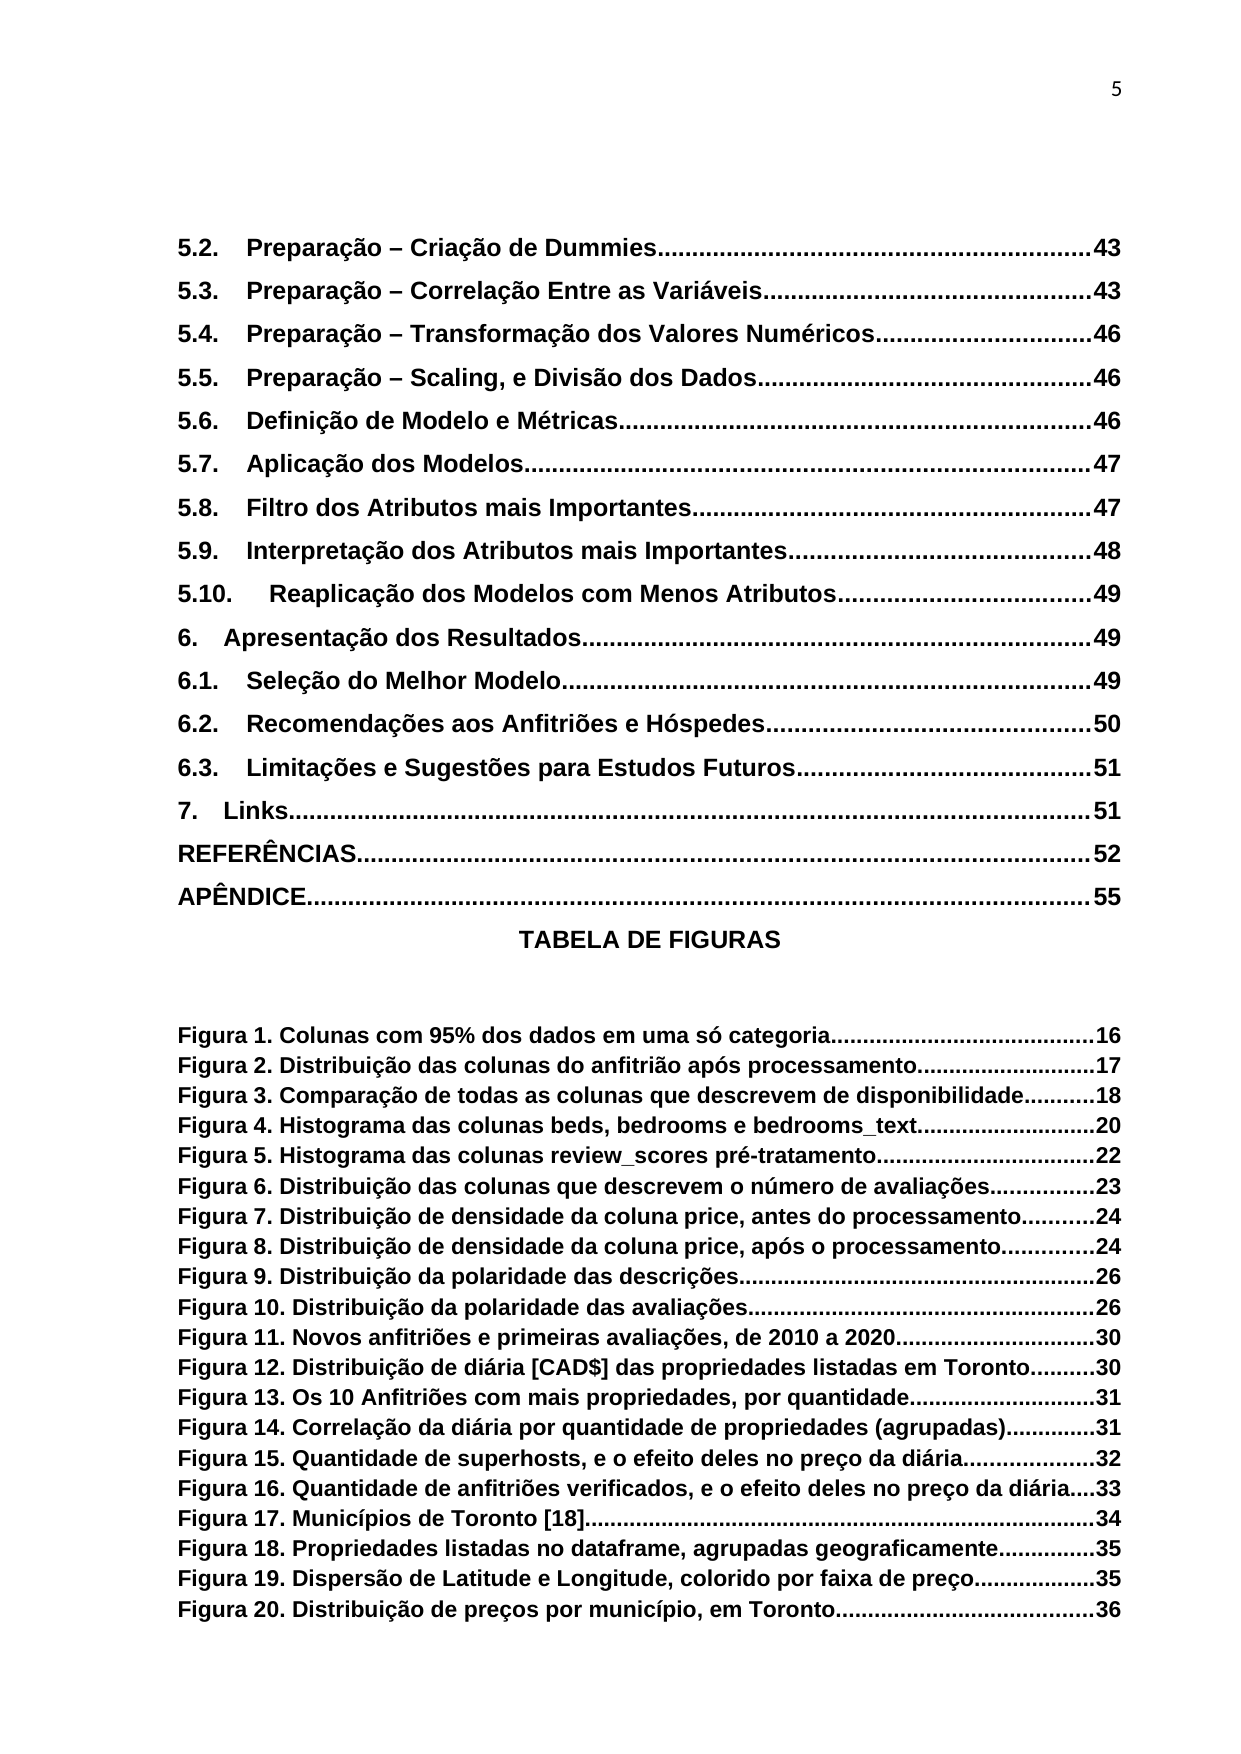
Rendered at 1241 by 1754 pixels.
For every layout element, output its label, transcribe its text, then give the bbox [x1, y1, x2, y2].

text 6.1. Seleção do Melhor Modelo 49 [177, 666, 1122, 695]
text 5.4. Preparação – Transformação dos Valores Numéricos 46 [177, 319, 1122, 348]
text Figura 13. Os 10 Anfitriões com mais propriedades, por quantidade. 31 [177, 1384, 1122, 1411]
text Figura 6. Distribuição das colunas que descrevem o número de avaliações. 23 [177, 1173, 1122, 1199]
text Figura 15. Quantidade de superhosts, e o efeito deles no preço da diária. 32 [177, 1444, 1122, 1471]
text 5.9. Interpretação dos Atributos mais Importantes 48 [177, 536, 1122, 565]
text 7. Links 51 [177, 796, 1122, 825]
text 5.7. Aplicação dos Modelos 47 [177, 449, 1122, 478]
text Figura 3. Comparação de todas as colunas que descrevem de disponibilidade. 18 [177, 1082, 1122, 1108]
text 5.6. Definição de Modelo e Métricas 46 [177, 406, 1122, 435]
text APÊNDICE 55 [177, 882, 1122, 911]
text 6.3. Limitações e Sugestões para Estudos Futuros 51 [177, 753, 1122, 781]
text Figura 5. Histograma das colunas review_scores pré-tratamento. 22 [177, 1142, 1122, 1169]
text Figura 14. Correlação da diária por quantidade de propriedades (agrupadas). 31 [177, 1414, 1122, 1441]
text Figura 16. Quantidade de anfitriões verificados, e o efeito deles no preço da diária. 33 [177, 1475, 1122, 1501]
text TABELA DE FIGURAS [177, 926, 1122, 954]
text Figura 7. Distribuição de densidade da coluna price, antes do processamento. 24 [177, 1203, 1122, 1229]
text Figura 19. Dispersão de Latitude e Longitude, colorido por faixa de preço. 35 [177, 1565, 1122, 1592]
text Figura 11. Novos anfitriões e primeiras avaliações, de 2010 a 2020. 30 [177, 1324, 1122, 1350]
text Figura 8. Distribuição de densidade da coluna price, após o processamento. 24 [177, 1233, 1122, 1259]
text 5.5. Preparação – Scaling, e Divisão dos Dados 46 [177, 363, 1122, 391]
text Figura 17. Municípios de Toronto [18]. 34 [177, 1505, 1122, 1531]
text 5.2. Preparação – Criação de Dummies 43 [177, 233, 1122, 261]
text Figura 9. Distribuição da polaridade das descrições 26 [177, 1263, 1122, 1290]
text 5.10. Reaplicação dos Modelos com Menos Atributos 49 [177, 579, 1122, 608]
text Figura 12. Distribuição de diária [CAD$] das propriedades listadas em Toronto. 30 [177, 1354, 1122, 1380]
text 6.2. Recomendações aos Anfitriões e Hóspedes 50 [177, 709, 1122, 738]
text REFERÊNCIAS 52 [177, 839, 1122, 868]
text Figura 4. Histograma das colunas beds, bedrooms e bedrooms_text. 20 [177, 1112, 1122, 1139]
text Figura 20. Distribuição de preços por município, em Toronto. 36 [177, 1596, 1122, 1622]
text Figura 1. Colunas com 95% dos dados em uma só categoria. 16 [177, 1022, 1122, 1048]
text Figura 18. Propriedades listadas no dataframe, agrupadas geograficamente. 35 [177, 1535, 1122, 1562]
text 5.8. Filtro dos Atributos mais Importantes 47 [177, 493, 1122, 521]
text Figura 10. Distribuição da polaridade das avaliações. 26 [177, 1293, 1122, 1320]
text Figura 2. Distribuição das colunas do anfitrião após processamento. 17 [177, 1052, 1122, 1078]
text 6. Apresentação dos Resultados 49 [177, 623, 1122, 651]
text 5.3. Preparação – Correlação Entre as Variáveis 43 [177, 276, 1122, 305]
